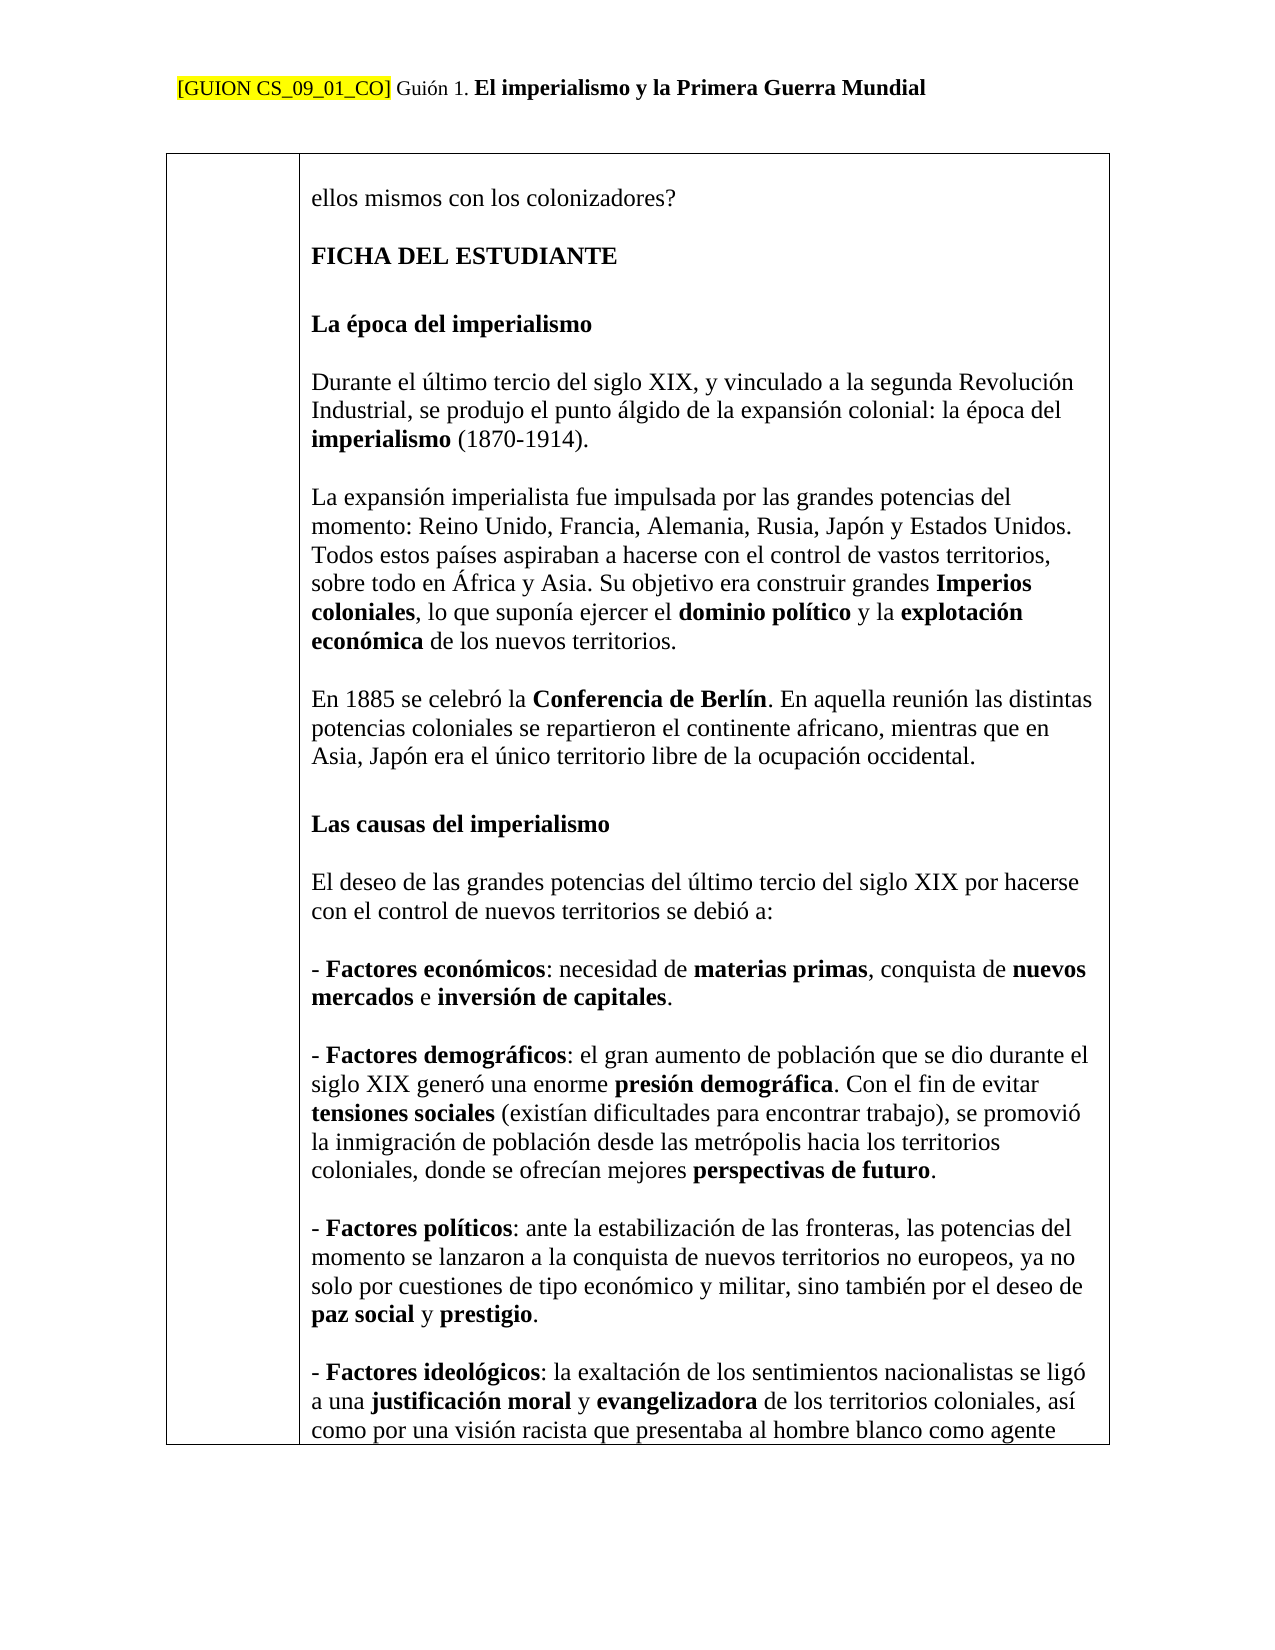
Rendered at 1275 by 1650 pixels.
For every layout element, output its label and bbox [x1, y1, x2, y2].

table_cell [300, 154, 1109, 1444]
table_cell [167, 154, 299, 1444]
